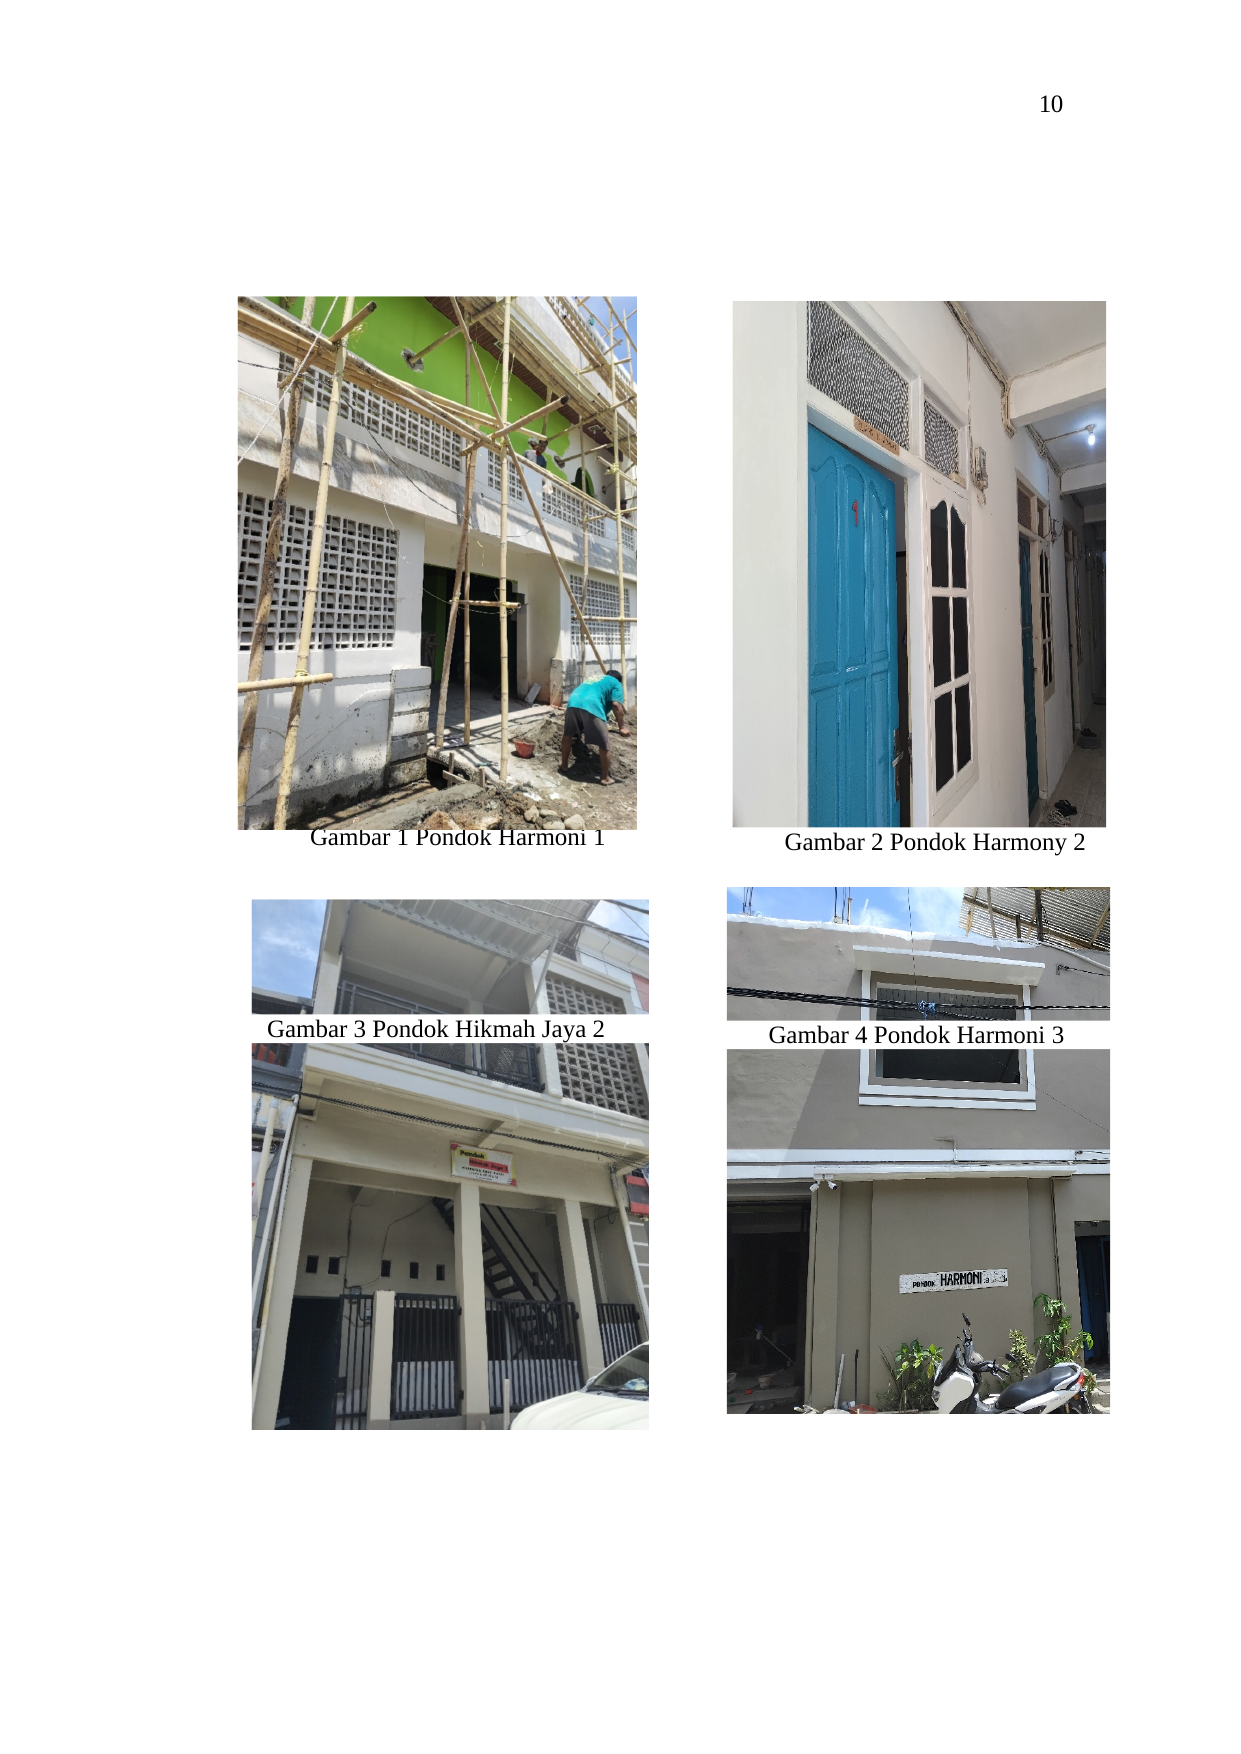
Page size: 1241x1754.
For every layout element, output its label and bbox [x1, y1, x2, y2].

picture [252, 900, 649, 1014]
picture [238, 297, 637, 830]
picture [252, 1044, 649, 1430]
